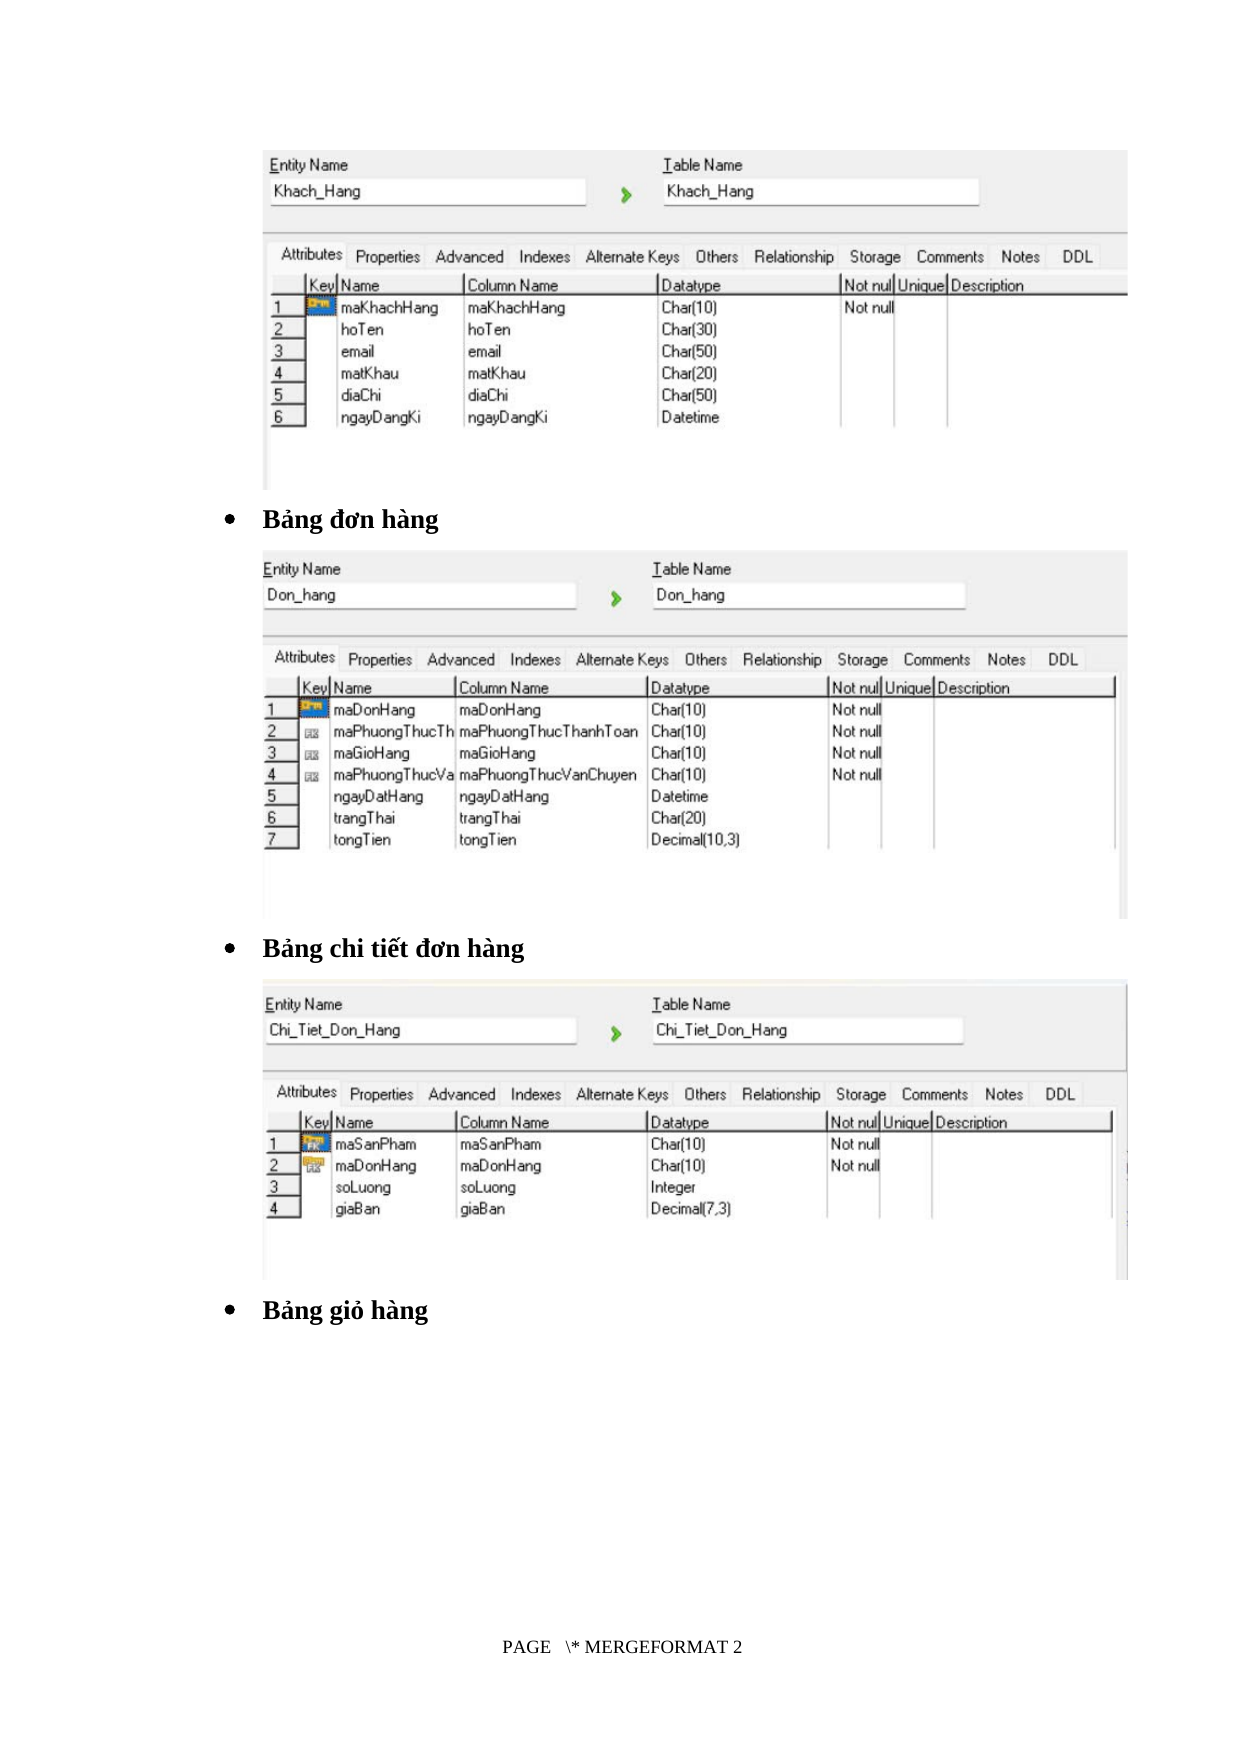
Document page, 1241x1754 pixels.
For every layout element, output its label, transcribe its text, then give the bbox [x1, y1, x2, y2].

picture [262, 150, 1128, 490]
list Bảng đơn hàng [225, 503, 1053, 534]
list Bảng giỏ hàng [225, 1294, 1053, 1325]
list Bảng chi tiết đơn hàng [225, 932, 1053, 964]
picture [262, 979, 1128, 1280]
picture [262, 550, 1128, 919]
